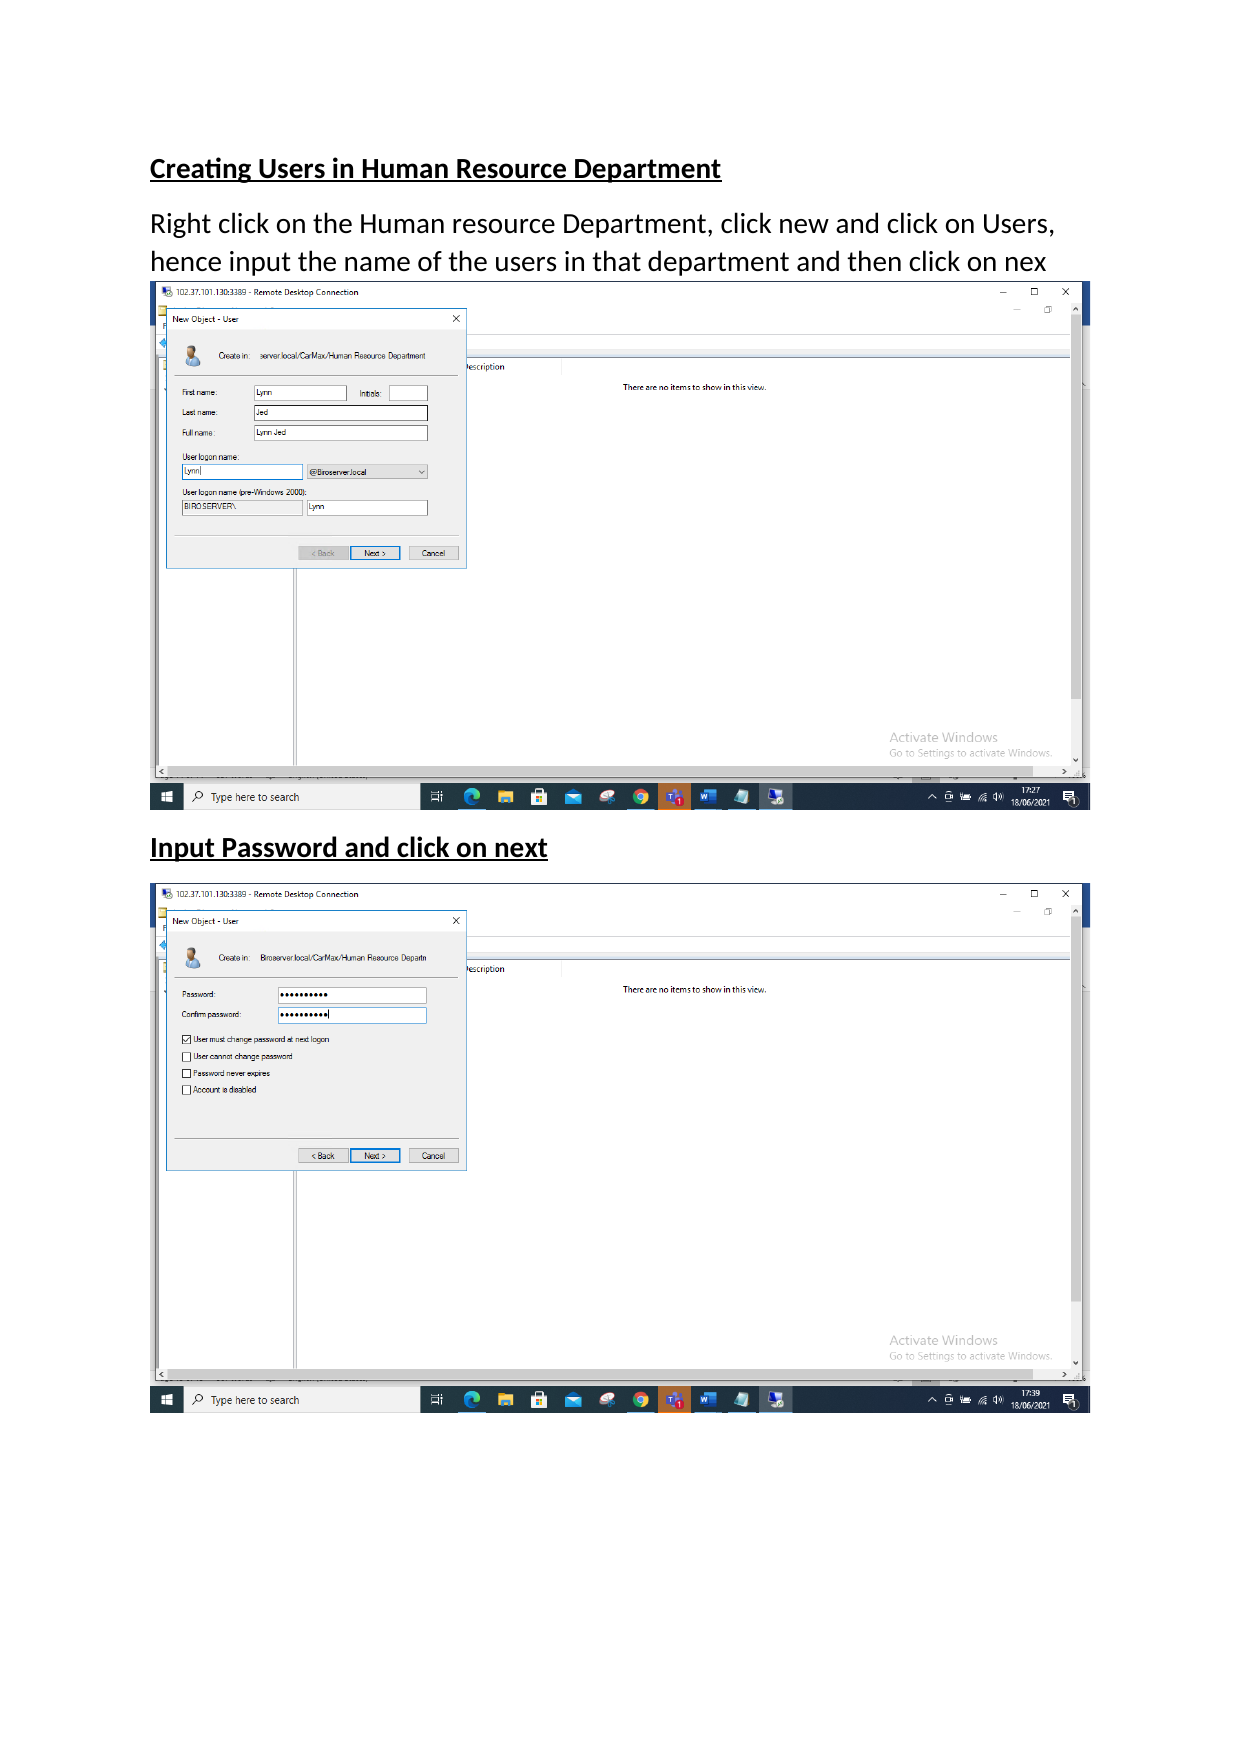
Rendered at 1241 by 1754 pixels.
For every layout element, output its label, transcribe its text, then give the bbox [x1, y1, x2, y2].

text Input Password and click on next [150, 829, 1090, 864]
picture [150, 883, 1091, 1413]
text Creating Users in Human Resource Department [150, 150, 1090, 186]
picture [150, 281, 1091, 810]
text Right click on the Human resource Department, click new and click on Users, hence input the name of the users in that department and then click on nex [150, 205, 1090, 281]
